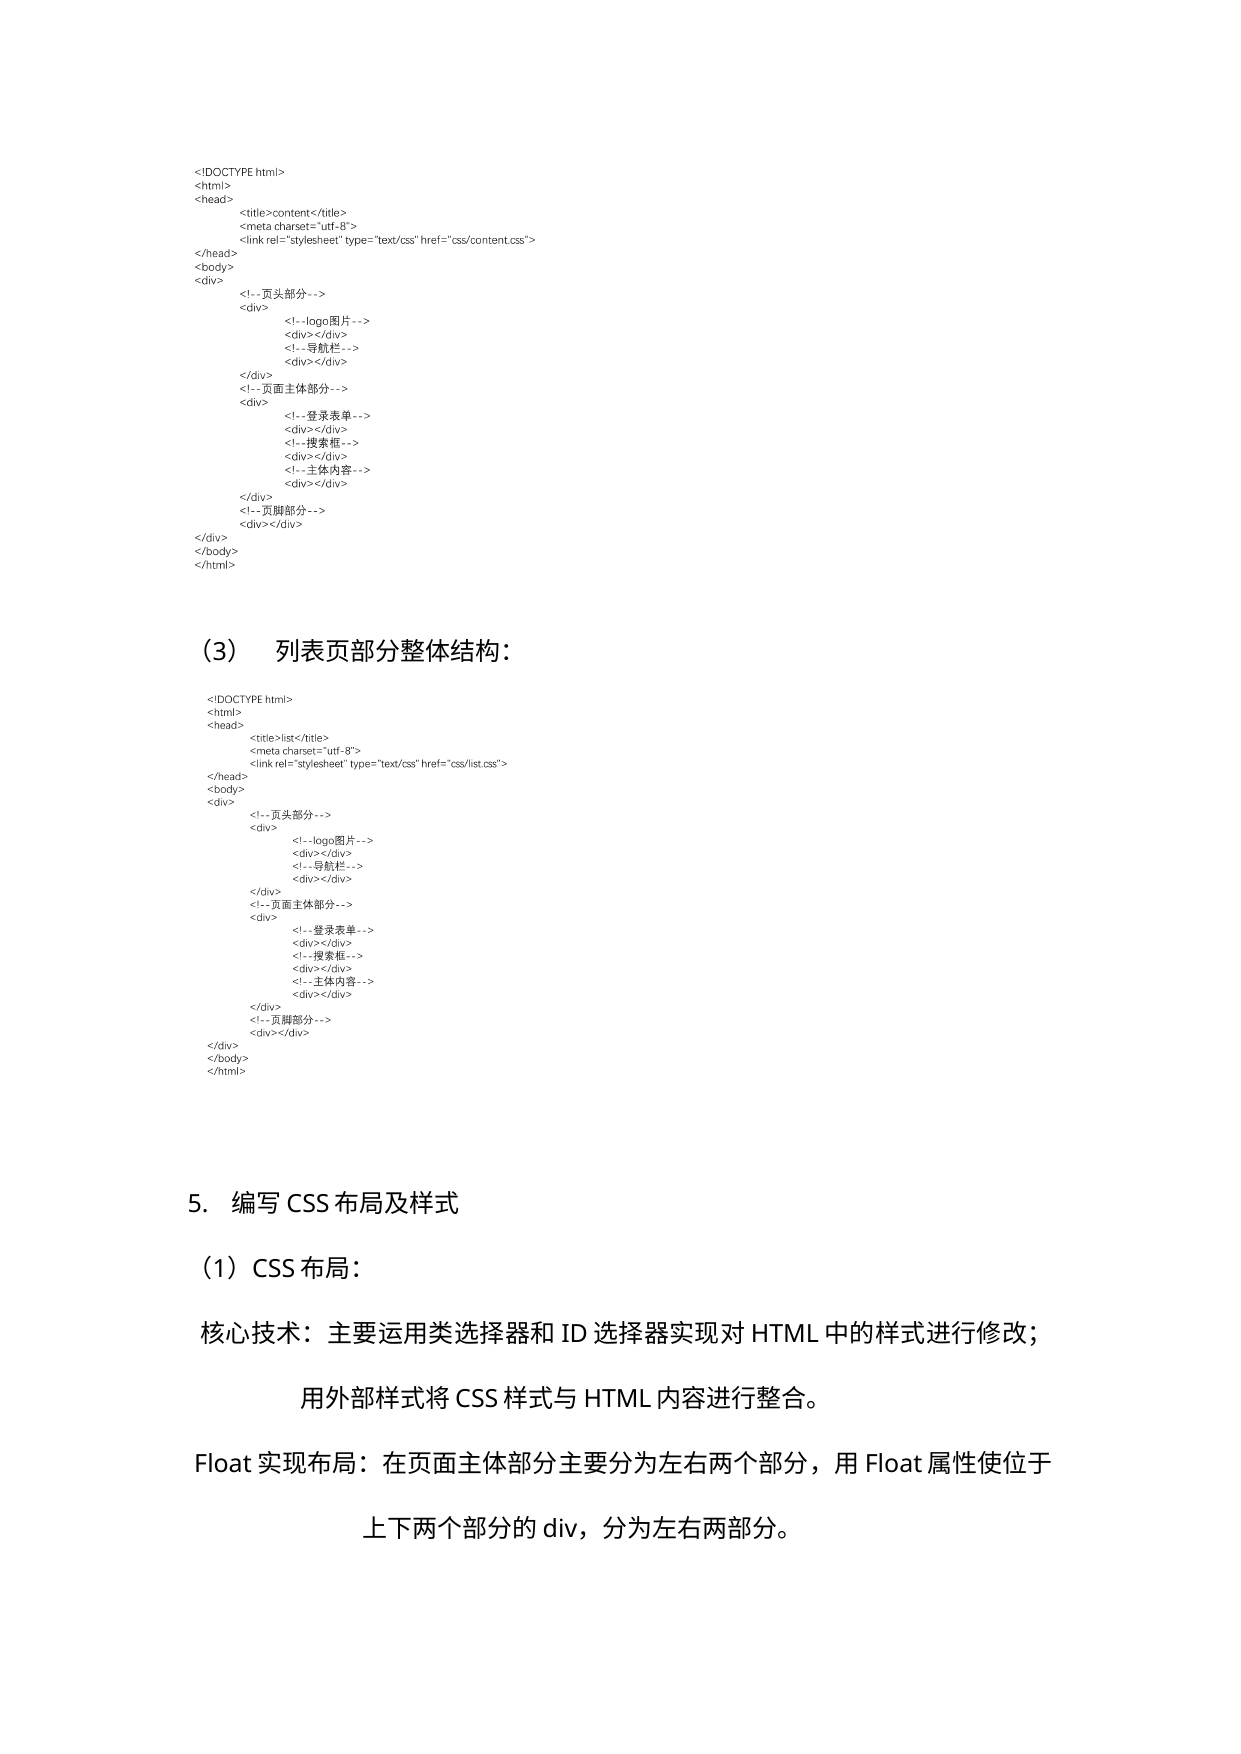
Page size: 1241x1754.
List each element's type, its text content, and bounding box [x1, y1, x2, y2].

picture [187, 162, 624, 591]
text Float实现布局：在页面主体部分主要分为左右两个部分，用Float属性使位于上下两个部分的div，分为左右两部分。 [187, 1429, 1053, 1559]
text （3） 列表页部分整体结构： [187, 617, 1053, 682]
text 5. 编写CSS布局及样式 [187, 1169, 1053, 1234]
text 核心技术：主要运用类选择器和ID选择器实现对HTML中的样式进行修改；用外部样式将CSS样式与HTML内容进行整合。 [200, 1299, 1053, 1429]
picture [200, 690, 614, 1096]
text （1）CSS布局： [187, 1234, 1053, 1299]
